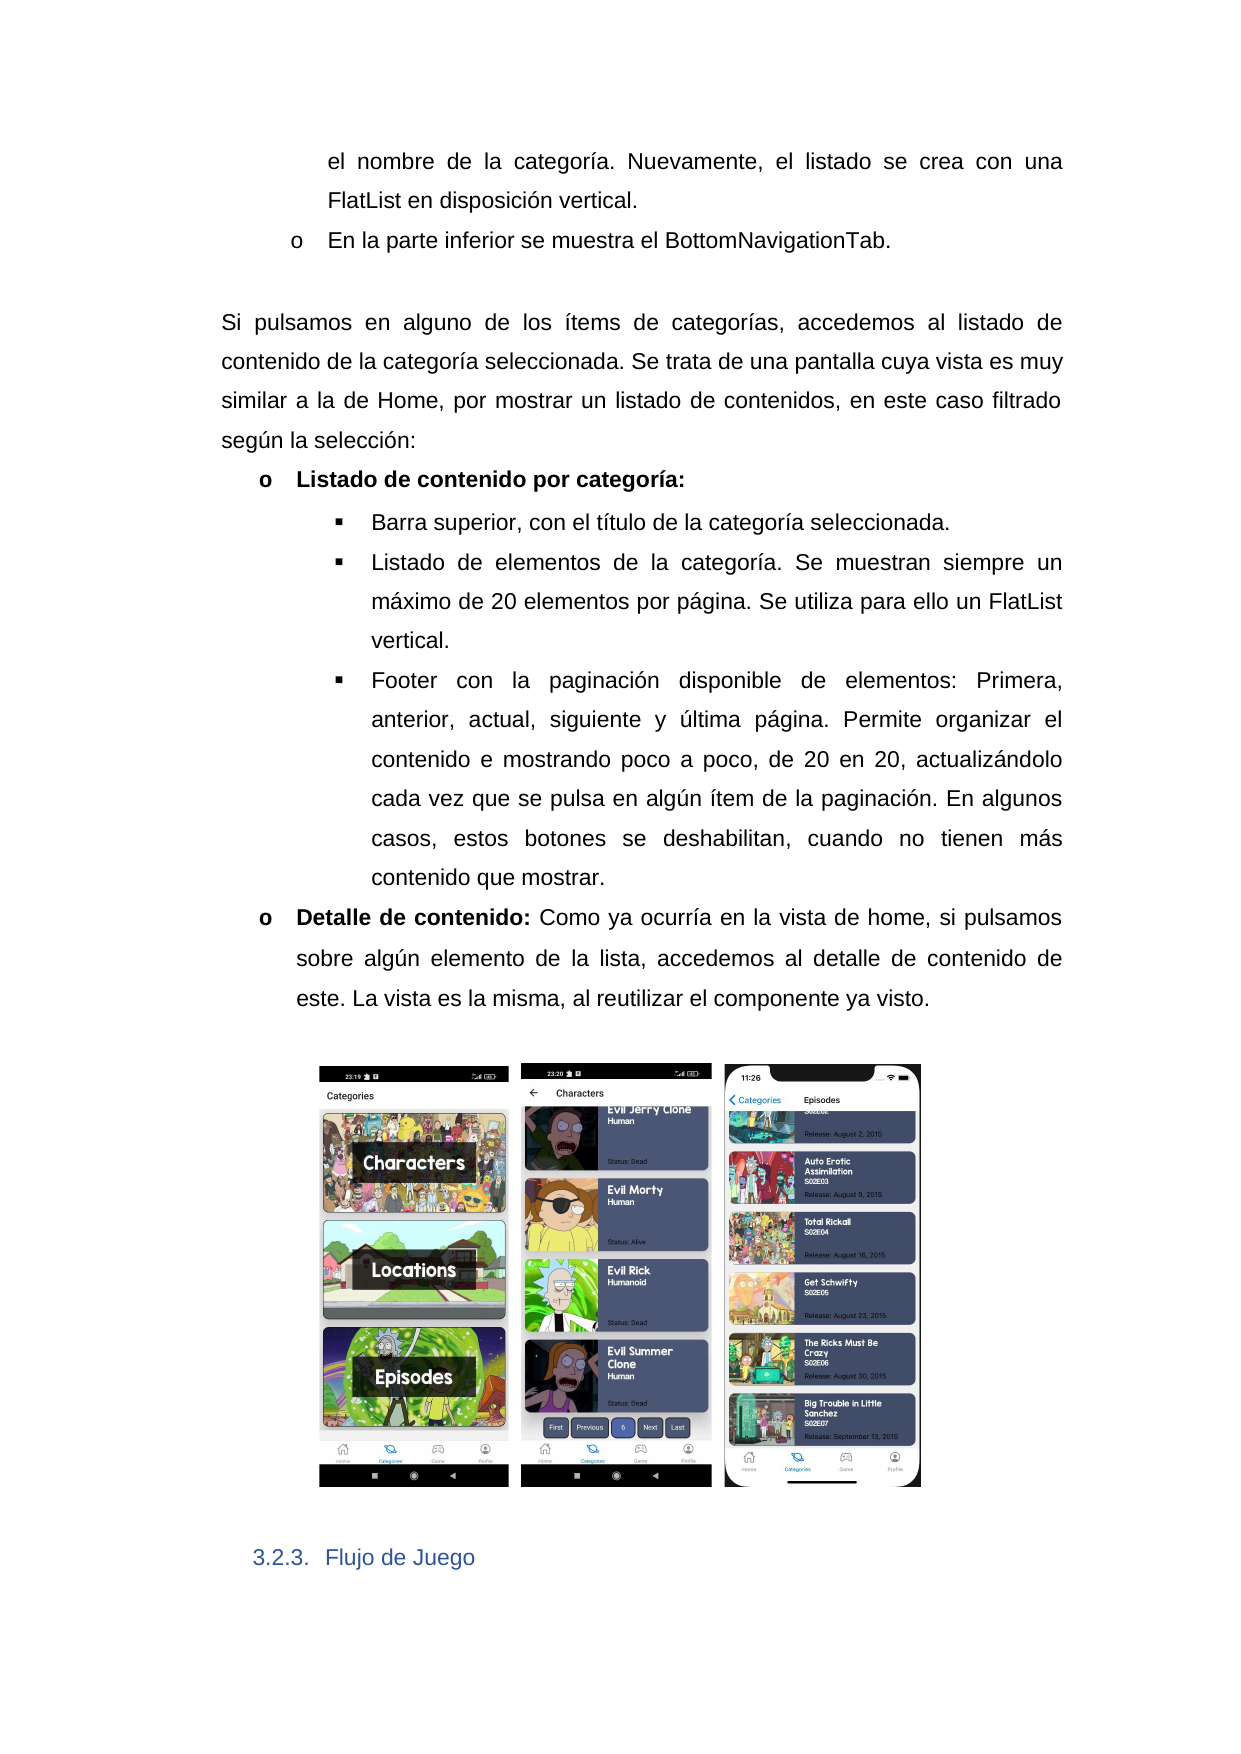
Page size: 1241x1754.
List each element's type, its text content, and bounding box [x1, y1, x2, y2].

list Barra superior, con el título de la categoría seleccionada. [333, 509, 1063, 535]
list Detalle de contenido: Como ya ocurría en la vista de home, si pulsamos sobre algún elemento de la lista, accedemos al detalle de contenido de este. La vista es la misma, al reutilizar el componente ya visto. [258, 904, 1063, 1011]
picture [319, 1066, 509, 1487]
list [290, 148, 1063, 213]
list Footer con la paginación disponible de elementos: Primera, anterior, actual, siguiente y última página. Permite organizar el contenido e mostrando poco a poco, de 20 en 20, actualizándolo cada vez que se pulsa en algún ítem de la paginación. En algunos casos, estos botones se deshabilitan, cuando no tienen más contenido que mostrar. [333, 667, 1063, 891]
picture [521, 1063, 712, 1487]
list En la parte inferior se muestra el BottomNavigationTab. [290, 227, 1063, 255]
subtitle Flujo de Juego [252, 1544, 1063, 1570]
list Listado de elementos de la categoría. Se muestran siempre un máximo de 20 elementos por página. Se utiliza para ello un FlatList vertical. [333, 548, 1063, 654]
picture [724, 1064, 921, 1487]
list Listado de contenido por categoría: [258, 466, 1063, 495]
list Si pulsamos en alguno de los ítems de categorías, accedemos al listado de contenido de la categoría seleccionada. Se trata de una pantalla cuya vista es muy similar a la de Home, por mostrar un listado de contenidos, en este caso filtrado según la selección: [221, 308, 1063, 453]
